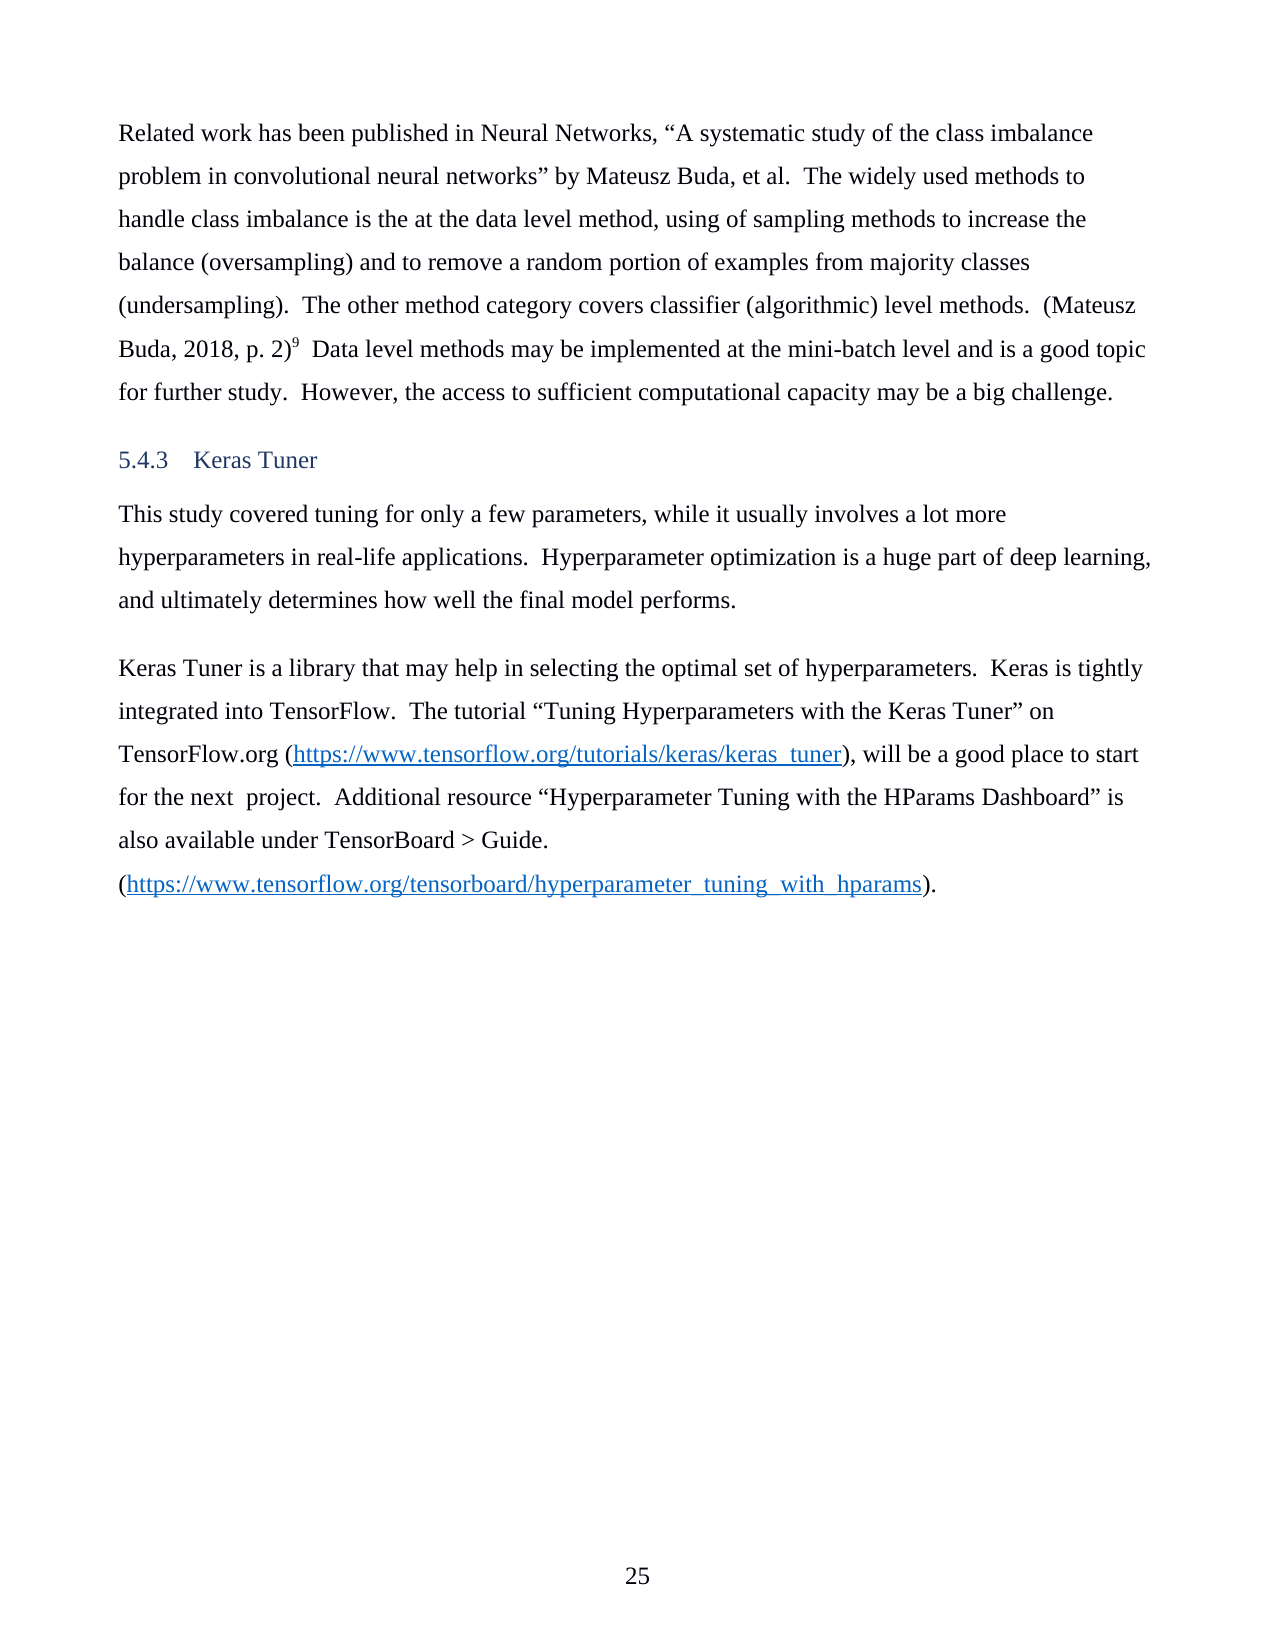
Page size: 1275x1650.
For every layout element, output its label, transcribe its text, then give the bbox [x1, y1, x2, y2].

subtitle Keras Tuner [118, 445, 1157, 474]
text Related work has been published in Neural Networks, “A systematic study of the class imbalance problem in convolutional neural networks” by Mateusz Buda, et al. The widely used methods to handle class imbalance is the at the data level method, using of sampling methods to increase the balance (oversampling) and to remove a random portion of examples from majority classes (undersampling). The other method category covers classifier (algorithmic) level methods. Data level methods may be implemented at the mini-batch level and is a good topic for further study. However, the access to sufficient computational capacity may be a big challenge. [118, 118, 1157, 406]
text Keras Tuner is a library that may help in selecting the optimal set of hyperparameters. Keras is tightly integrated into TensorFlow. The tutorial “Tuning Hyperparameters with the Keras Tuner” on TensorFlow.org (https://www.tensorflow.org/tutorials/keras/keras_tuner), will be a good place to start for the next project. Additional resource “Hyperparameter Tuning with the HParams Dashboard” is also available under TensorBoard > Guide. (https://www.tensorflow.org/tensorboard/hyperparameter_tuning_with_hparams). [118, 653, 1157, 897]
text This study covered tuning for only a few parameters, while it usually involves a lot more hyperparameters in real-life applications. Hyperparameter optimization is a huge part of deep learning, and ultimately determines how well the final model performs. [118, 499, 1157, 614]
